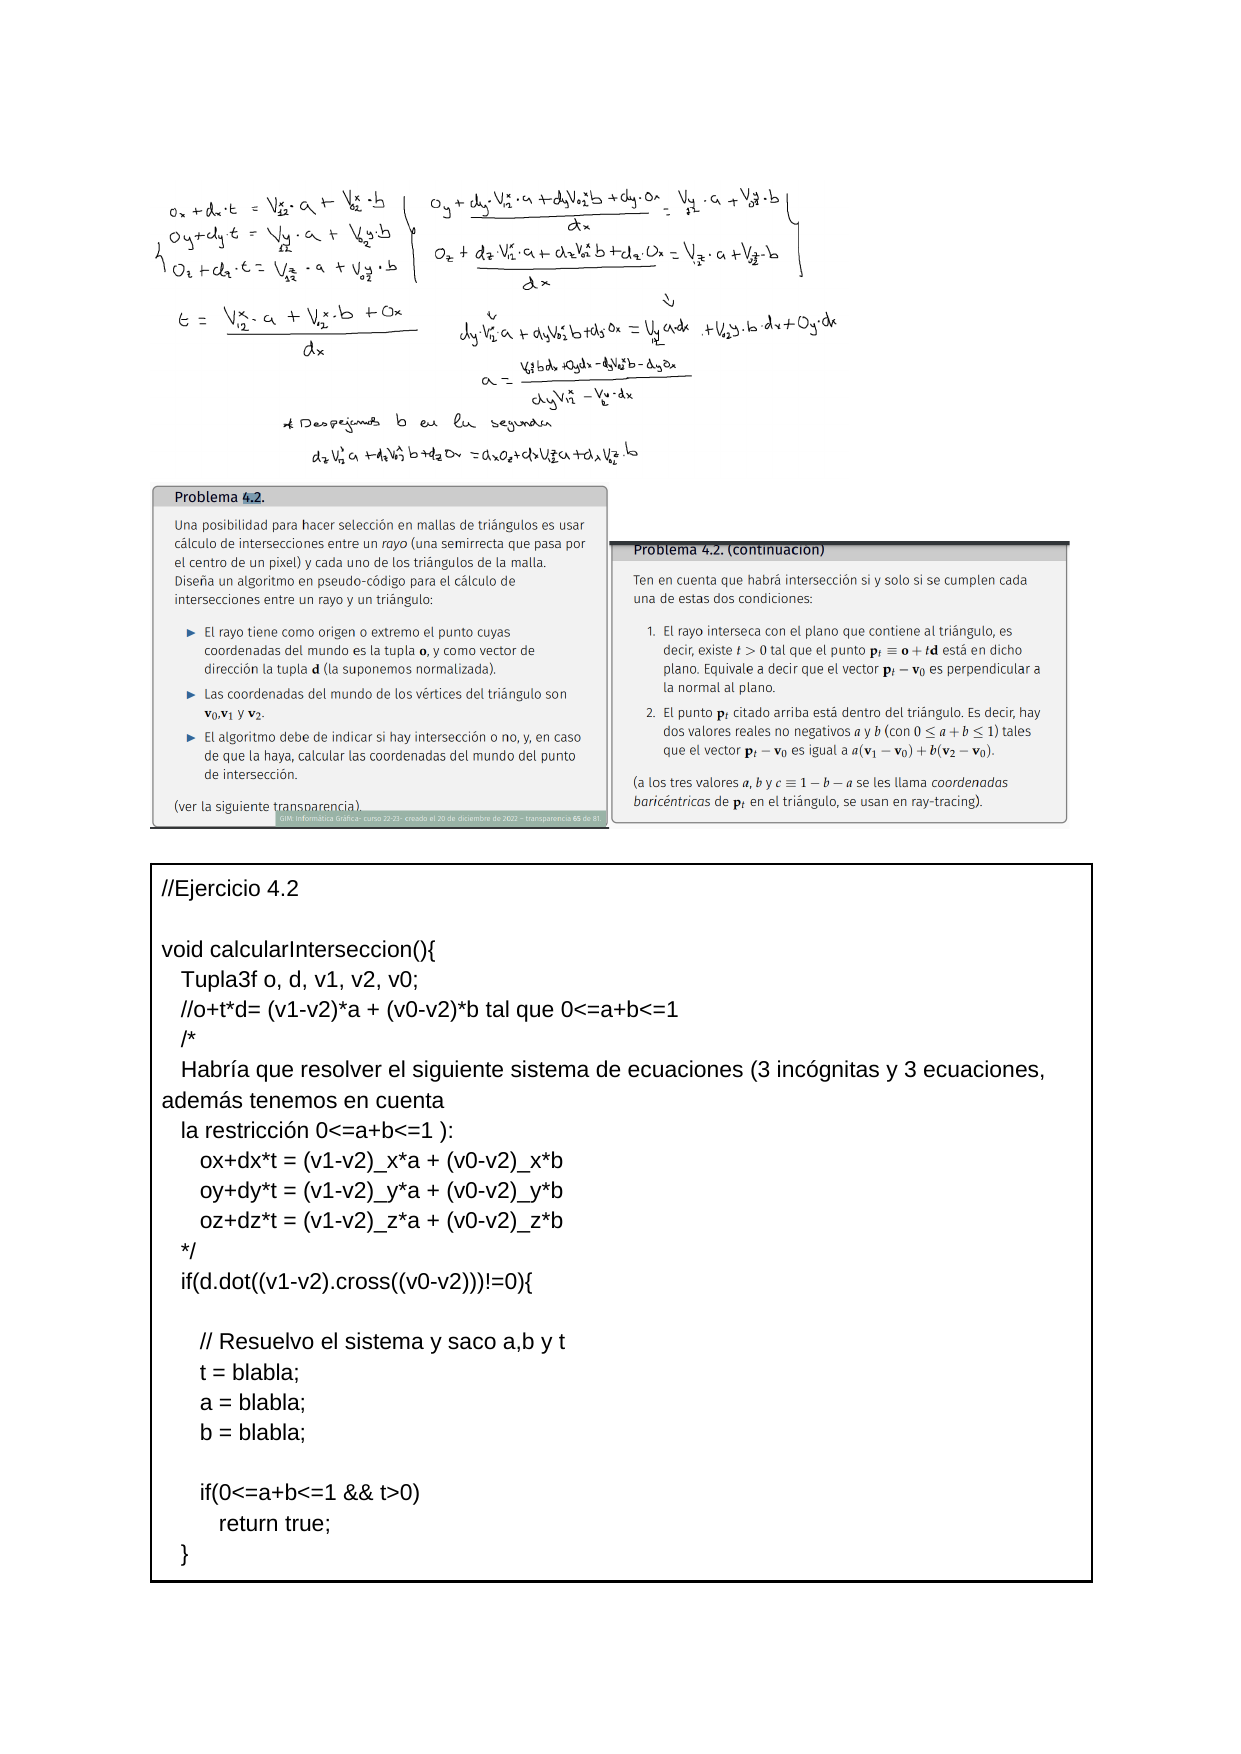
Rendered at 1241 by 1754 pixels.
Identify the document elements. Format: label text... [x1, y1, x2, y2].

picture [150, 180, 850, 479]
table_header //Ejercicio 4.2 void calcularInterseccion(){ Tupla3f o, d, v1, v2, v0; //o+t*d= (v1-v2)*a + (v0-v2)*b tal que 0<=a+b<=1 /* Habría que resolver el siguiente sistema de ecuaciones (3 incógnitas y 3 ecuaciones, además tenemos en cuenta la restricción 0<=a+b<=1 ): ox+dx*t = (v1-v2)_x*a + (v0-v2)_x*b oy+dy*t = (v1-v2)_y*a + (v0-v2)_y*b oz+dz*t = (v1-v2)_z*a + (v0-v2)_z*b */ if(d.dot((v1-v2).cross((v0-v2)))!=0){ // Resuelvo el sistema y saco a,b y t t = blabla; a = blabla; b = blabla; if(0<=a+b<=1 && t>0) return true; } [152, 865, 1091, 1580]
picture [150, 482, 1070, 829]
